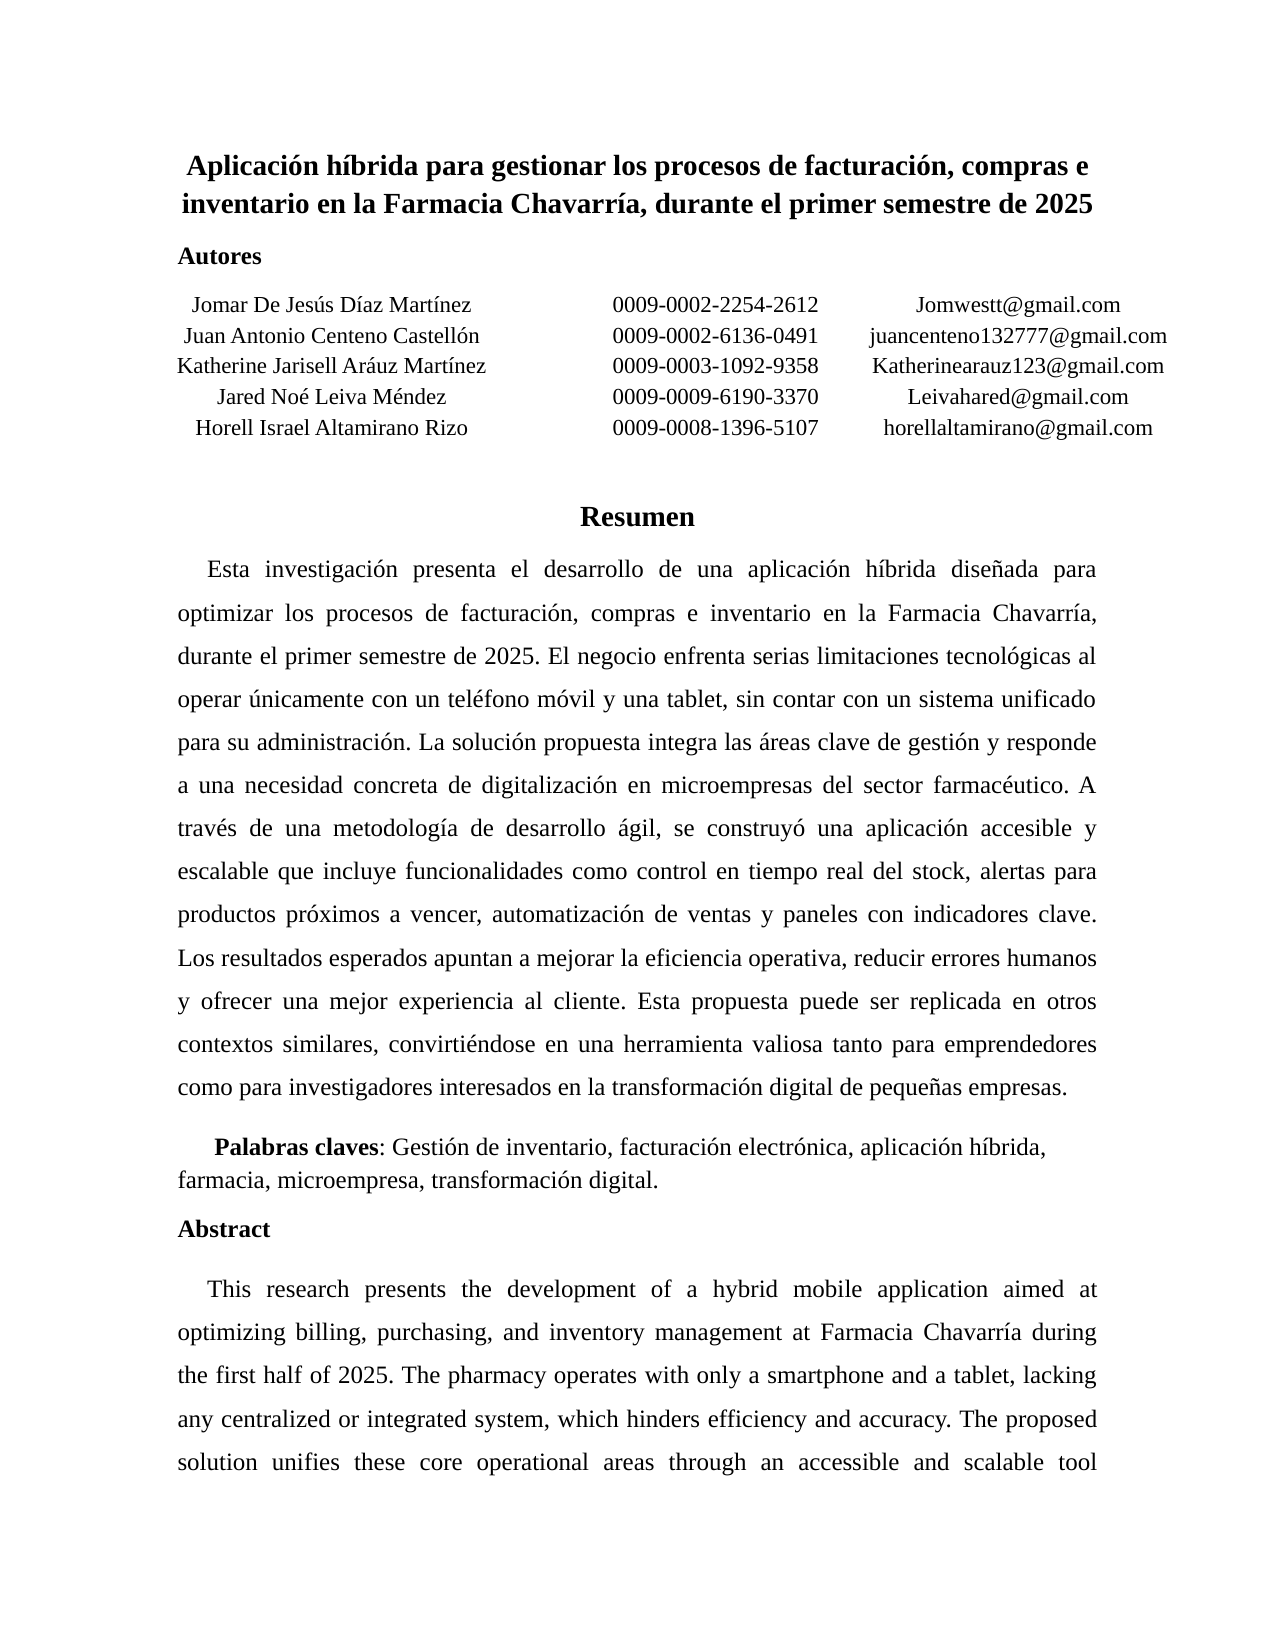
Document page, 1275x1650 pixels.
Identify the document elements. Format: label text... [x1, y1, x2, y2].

table_cell Horell Israel Altamirano Rizo [73, 414, 590, 444]
text Esta investigación presenta el desarrollo de una aplicación híbrida diseñada para optimizar los procesos de facturación, compras e inventario en la Farmacia Chavarría, durante el primer semestre de 2025. El negocio enfrenta serias limitaciones tecnológicas al operar únicamente con un teléfono móvil y una tablet, sin contar con un sistema unificado para su administración. La solución propuesta integra las áreas clave de gestión y responde a una necesidad concreta de digitalización en microempresas del sector farmacéutico. A través de una metodología de desarrollo ágil, se construyó una aplicación accesible y escalable que incluye funcionalidades como control en tiempo real del stock, alertas para productos próximos a vencer, automatización de ventas y paneles con indicadores clave. Los resultados esperados apuntan a mejorar la eficiencia operativa, reducir errores humanos y ofrecer una mejor experiencia al cliente. Esta propuesta puede ser replicada en otros contextos similares, convirtiéndose en una herramienta valiosa tanto para emprendedores como para investigadores interesados en la transformación digital de pequeñas empresas. [177, 554, 1098, 1101]
table_cell Katherine Jarisell Aráuz Martínez [73, 352, 590, 383]
text Palabras claves: Gestión de inventario, facturación electrónica, aplicación híbrida, farmacia, microempresa, transformación digital. [177, 1132, 1098, 1194]
table_cell 0009-0008-1396-5107 [590, 414, 841, 444]
table_cell 0009-0009-6190-3370 [590, 383, 841, 413]
table_cell Leivahared@gmail.com [841, 383, 1196, 413]
table_cell Katherinearauz123@gmail.com [841, 352, 1196, 383]
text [177, 1274, 1098, 1476]
text Aplicación híbrida para gestionar los procesos de facturación, compras e inventario en la Farmacia Chavarría, durante el primer semestre de 2025 [177, 148, 1098, 220]
table_header 0009-0002-2254-2612 [590, 291, 841, 322]
table_cell 0009-0002-6136-0491 [590, 322, 841, 352]
table_header Jomar De Jesús Díaz Martínez [73, 291, 590, 322]
text Abstract [177, 1214, 1098, 1243]
table_cell Jared Noé Leiva Méndez [73, 383, 590, 413]
table_header Jomwestt@gmail.com [841, 291, 1196, 322]
text Autores [177, 241, 1098, 270]
table_cell juancenteno132777@gmail.com [841, 322, 1196, 352]
table_cell Juan Antonio Centeno Castellón [73, 322, 590, 352]
table_cell 0009-0003-1092-9358 [590, 352, 841, 383]
table_cell horellaltamirano@gmail.com [841, 414, 1196, 444]
text Resumen [177, 499, 1098, 533]
